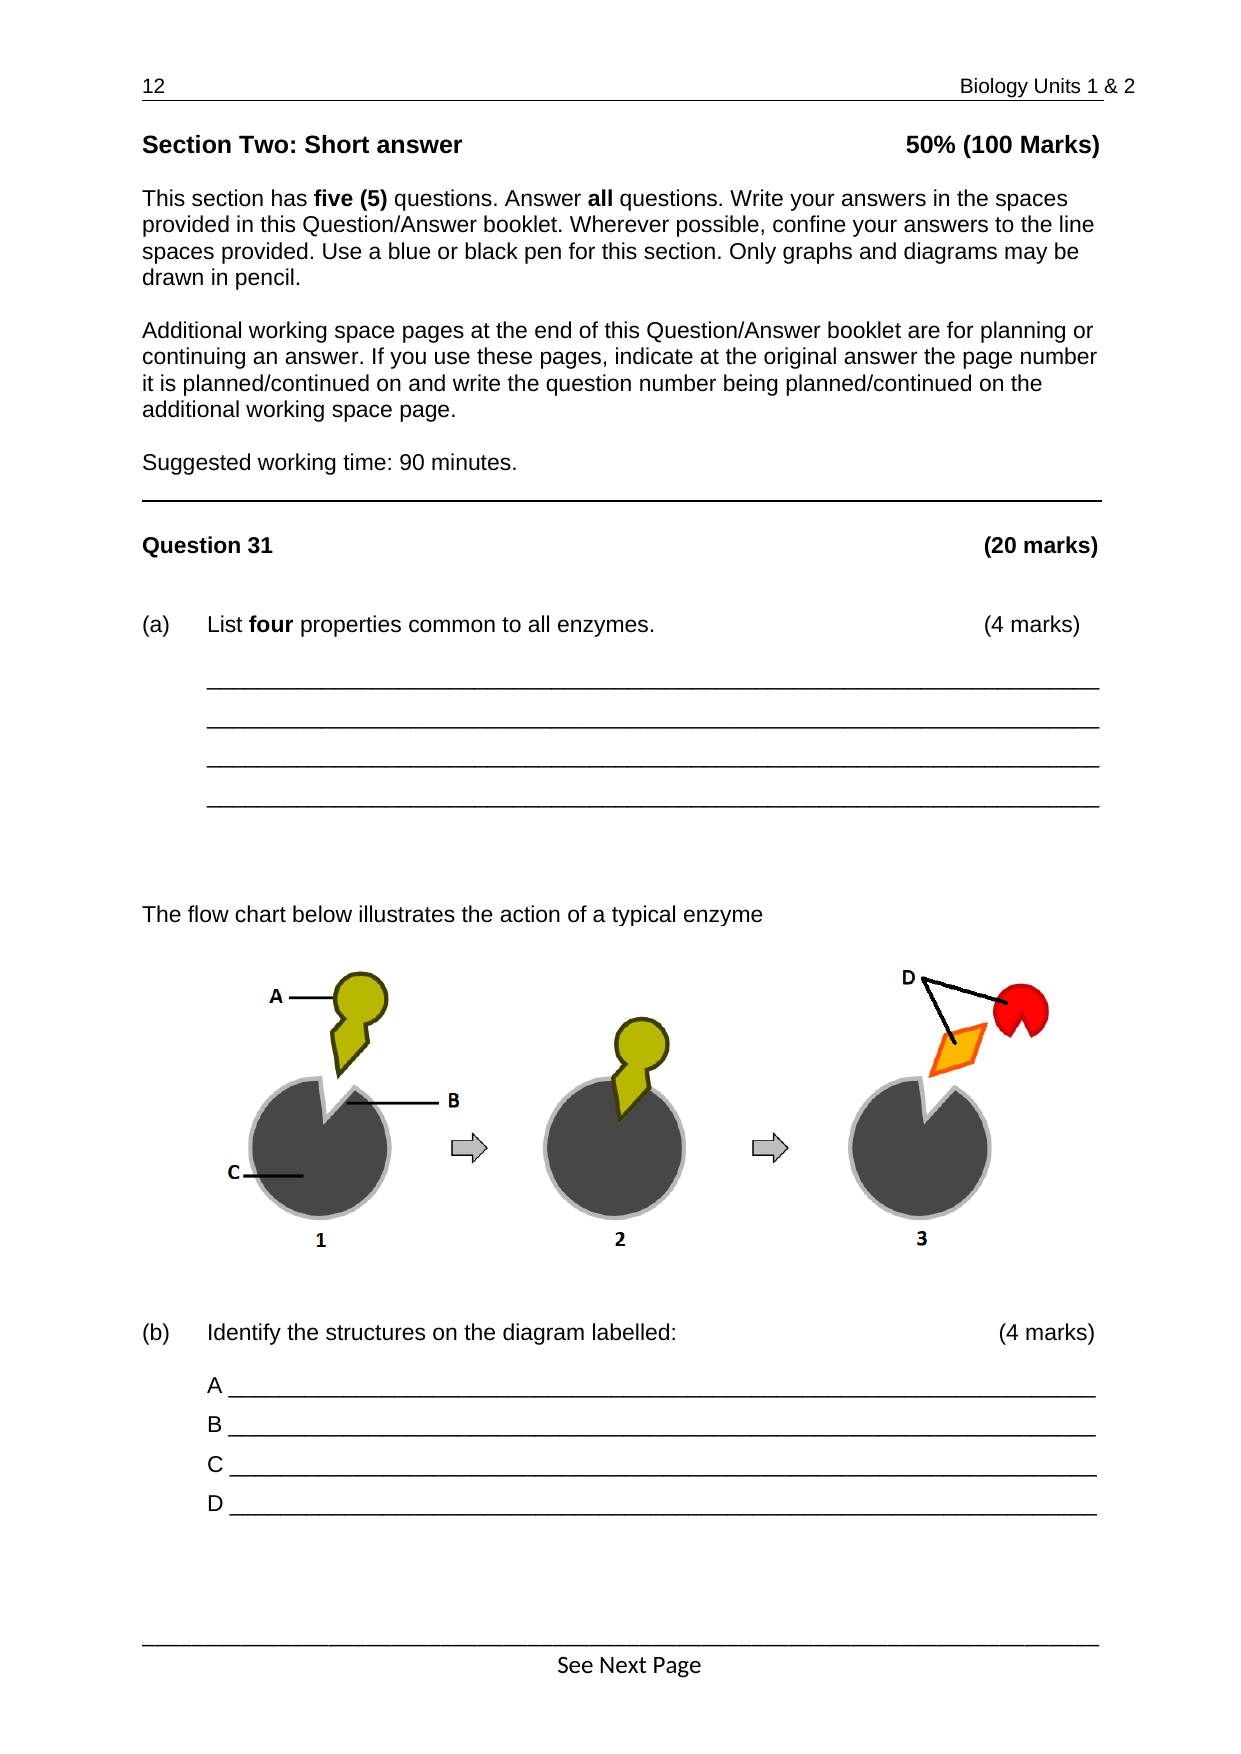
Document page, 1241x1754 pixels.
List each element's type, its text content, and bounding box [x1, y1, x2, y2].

picture [141, 926, 1082, 1267]
text ________________________________________________________________________________________________________________________________________________________________________________________________________________________________________________________________________________________ [207, 663, 1104, 808]
list Identify the structures on the diagram labelled: (4 marks) [142, 1319, 1104, 1345]
text D ____________________________________________________________________ [207, 1490, 1104, 1517]
text C ____________________________________________________________________ [207, 1451, 1104, 1477]
text B ____________________________________________________________________ [207, 1411, 1104, 1438]
text The flow chart below illustrates the action of a typical enzyme [142, 901, 1104, 927]
text This section has five (5) questions. Answer all questions. Write your answers in the spaces provided in this Question/Answer booklet. Wherever possible, confine your answers to the line spaces provided. Use a blue or black pen for this section. Only graphs and diagrams may be drawn in pencil. [142, 185, 1104, 290]
text Additional working space pages at the end of this Question/Answer booklet are for planning or continuing an answer. If you use these pages, indicate at the original answer the page number it is planned/continued on and write the question number being planned/continued on the additional working space page. [142, 317, 1104, 422]
text Suggested working time: 90 minutes. [142, 448, 1104, 475]
text Section Two: Short answer 50% (100 Marks) [142, 130, 1104, 159]
text Question 31 (20 marks) [142, 532, 1104, 558]
list List four properties common to all enzymes. (4 marks) [142, 611, 1104, 637]
text A ____________________________________________________________________ [207, 1372, 1104, 1398]
